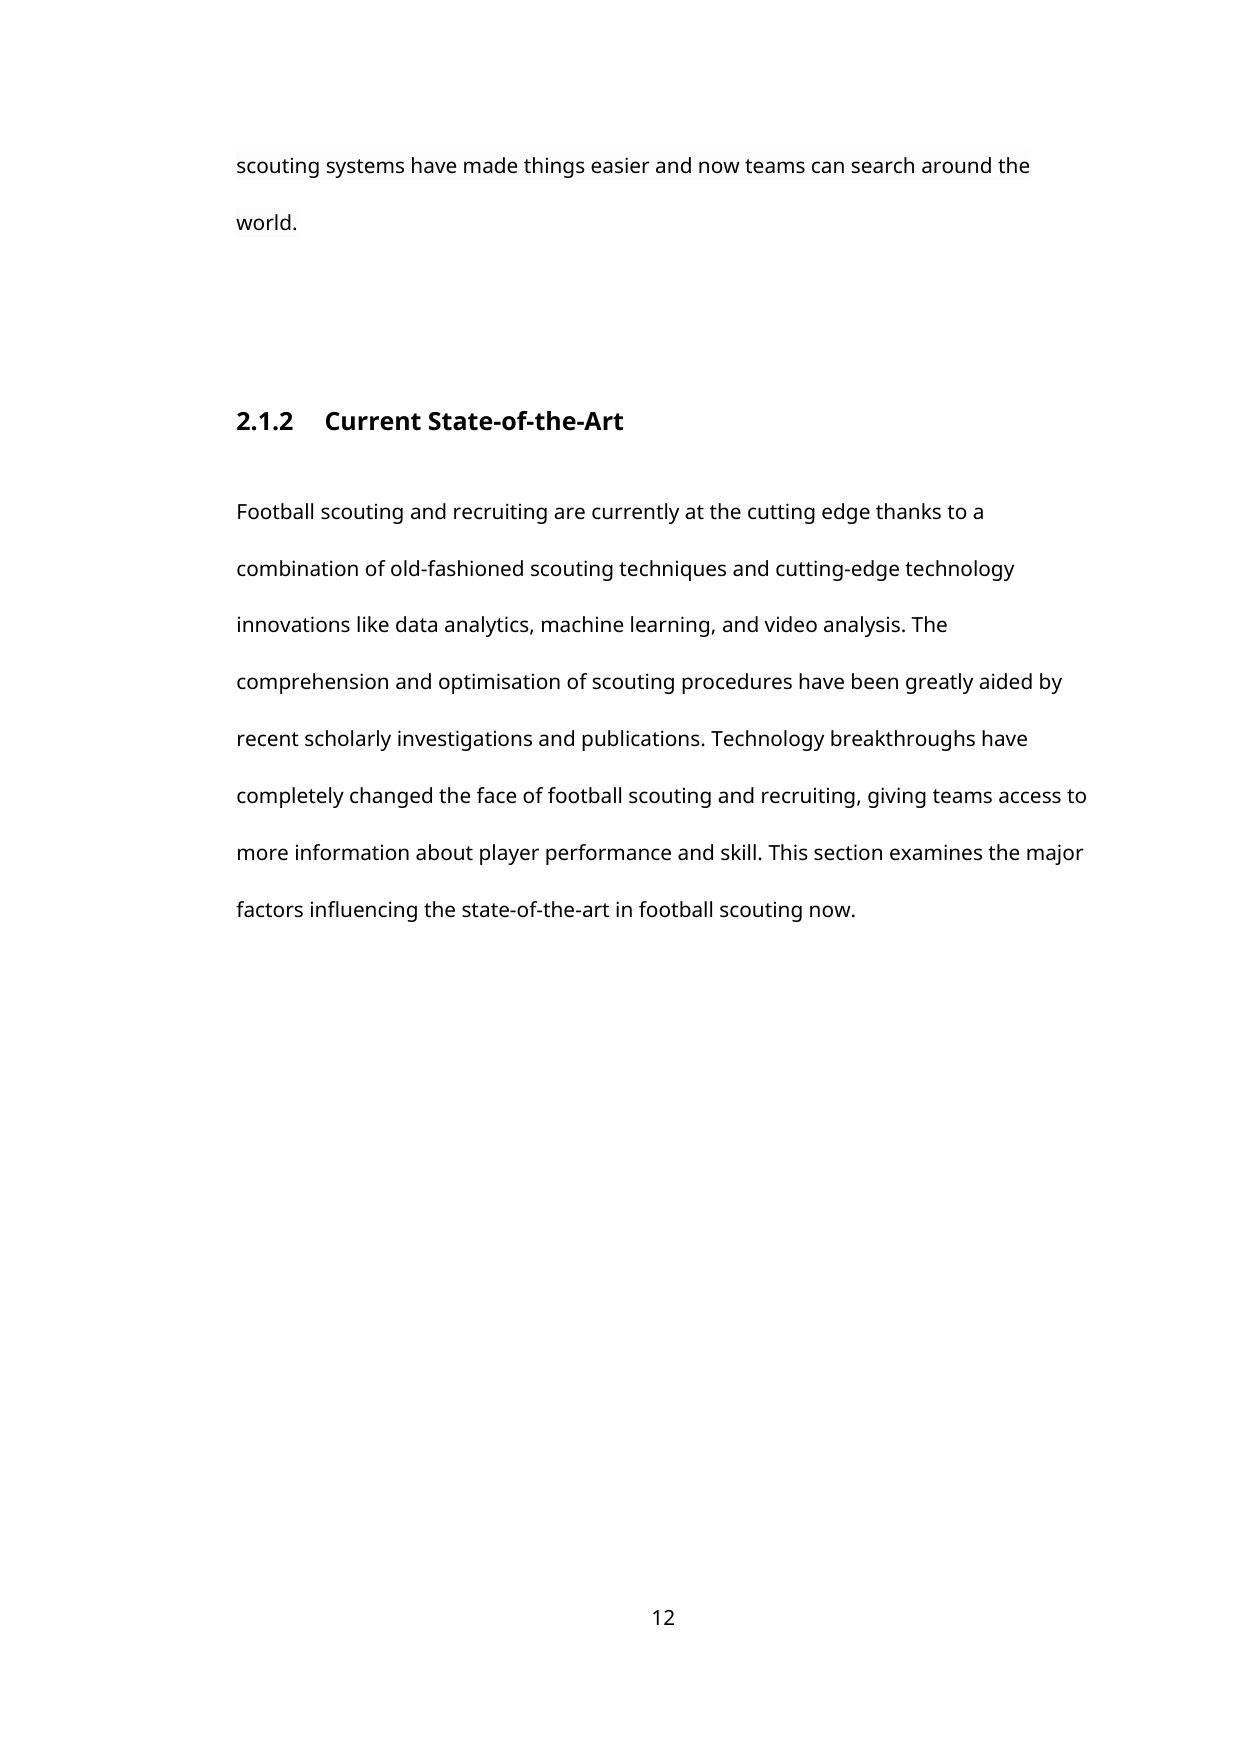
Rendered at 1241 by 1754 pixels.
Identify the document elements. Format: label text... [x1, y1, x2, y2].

text Football scouting and recruiting are currently at the cutting edge thanks to a combination of old-fashioned scouting techniques and cutting-edge technology innovations like data analytics, machine learning, and video analysis. The comprehension and optimisation of scouting procedures have been greatly aided by recent scholarly investigations and publications. Technology breakthroughs have completely changed the face of football scouting and recruiting, giving teams access to more information about player performance and skill. This section examines the major factors influencing the state-of-the-art in football scouting now. [236, 497, 1090, 923]
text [236, 151, 1090, 237]
subtitle Current State-of-the-Art [236, 404, 1090, 438]
